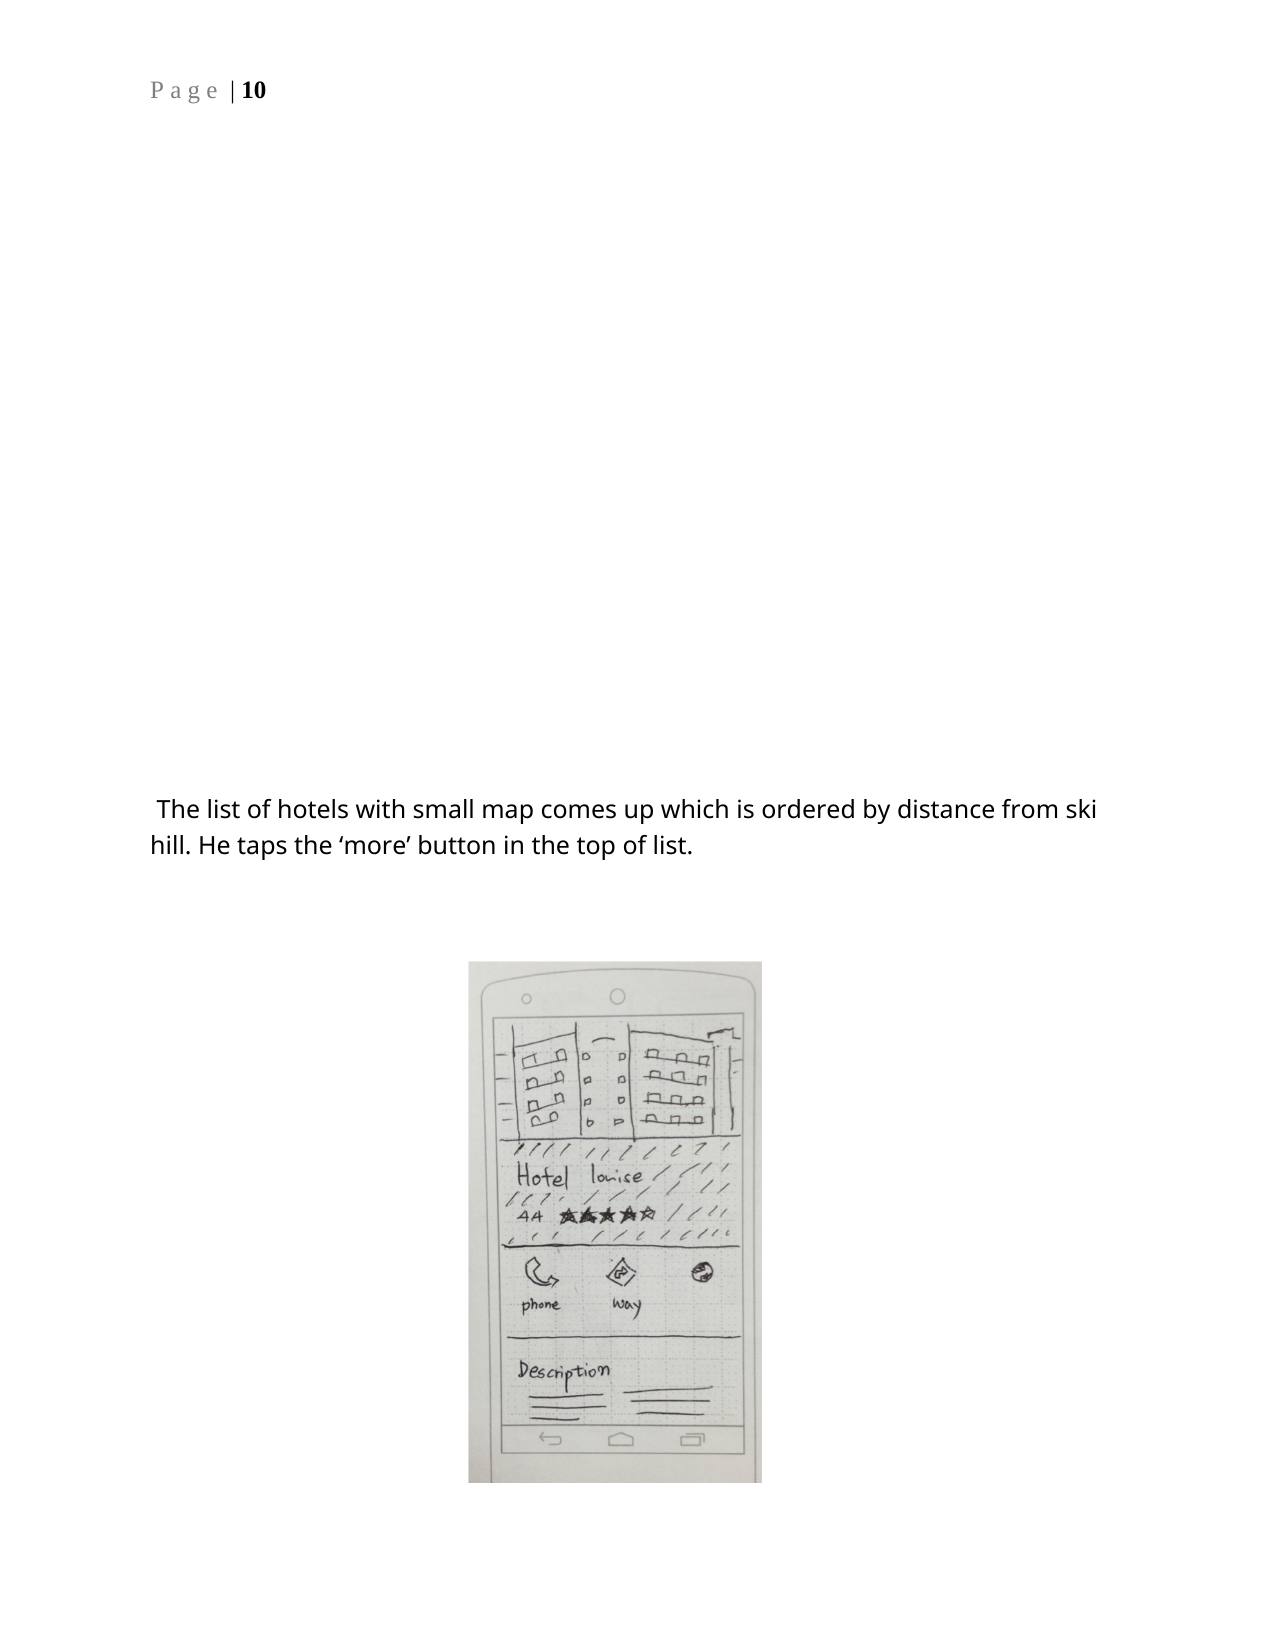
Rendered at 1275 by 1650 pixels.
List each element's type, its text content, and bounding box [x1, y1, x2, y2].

text The list of hotels with small map comes up which is ordered by distance from ski hill. He taps the ‘more’ button in the top of list. [150, 791, 1125, 862]
picture [469, 962, 762, 1482]
